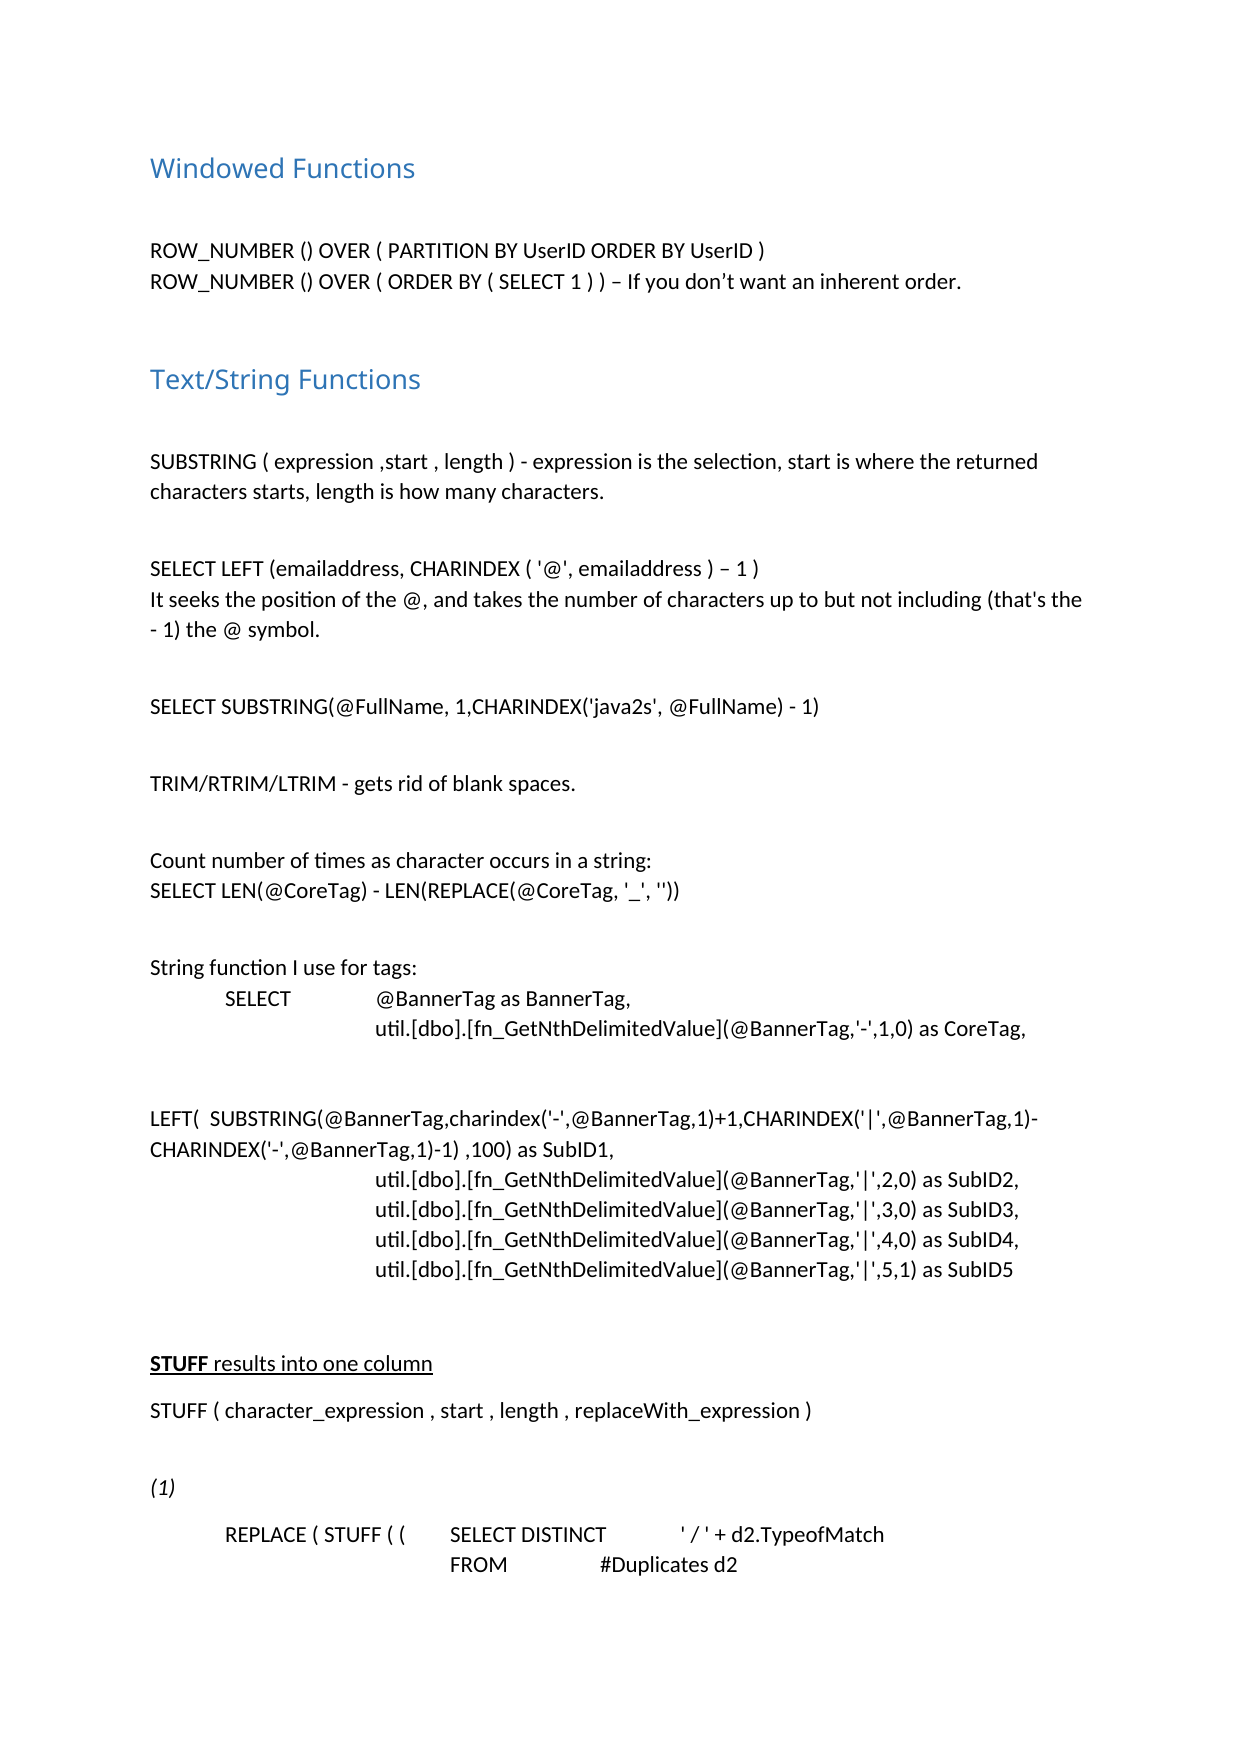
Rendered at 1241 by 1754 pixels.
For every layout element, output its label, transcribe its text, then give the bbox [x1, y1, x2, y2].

text SELECT SUBSTRING(@FullName, 1,CHARINDEX('java2s', @FullName) - 1) [150, 662, 1090, 720]
text SELECT LEFT (emailaddress, CHARINDEX ( '@', emailaddress ) – 1 ) It seeks the position of the @, and takes the number of characters up to but not including (that's the - 1) the @ symbol. [150, 524, 1090, 643]
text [225, 1520, 1090, 1578]
text STUFF ( character_expression , start , length , replaceWith_expression ) [150, 1396, 1090, 1454]
text (1) [150, 1473, 1090, 1501]
text ROW_NUMBER () OVER ( PARTITION BY UserID ORDER BY UserID ) ROW_NUMBER () OVER ( ORDER BY ( SELECT 1 ) ) – If you don’t want an inherent order. [150, 237, 1090, 295]
text String function I use for tags: SELECT @BannerTag as BannerTag, util.[dbo].[fn_GetNthDelimitedValue](@BannerTag,'-',1,0) as CoreTag, LEFT( SUBSTRING(@BannerTag,charindex('-',@BannerTag,1)+1,CHARINDEX('|',@BannerTag,1)-CHARINDEX('-',@BannerTag,1)-1) ,100) as SubID1, util.[dbo].[fn_GetNthDelimitedValue](@BannerTag,'|',2,0) as SubID2, util.[dbo].[fn_GetNthDelimitedValue](@BannerTag,'|',3,0) as SubID3, util.[dbo].[fn_GetNthDelimitedValue](@BannerTag,'|',4,0) as SubID4, util.[dbo].[fn_GetNthDelimitedValue](@BannerTag,'|',5,1) as SubID5 [150, 923, 1090, 1284]
subtitle Windowed Functions [150, 150, 1090, 187]
text SUBSTRING ( expression ,start , length ) - expression is the selection, start is where the returned characters starts, length is how many characters. [150, 447, 1090, 506]
text STUFF results into one column [150, 1349, 1090, 1377]
text TRIM/RTRIM/LTRIM - gets rid of blank spaces. [150, 739, 1090, 797]
subtitle Text/String Functions [150, 361, 1090, 397]
text Count number of times as character occurs in a string: SELECT LEN(@CoreTag) - LEN(REPLACE(@CoreTag, '_', '')) [150, 816, 1090, 904]
